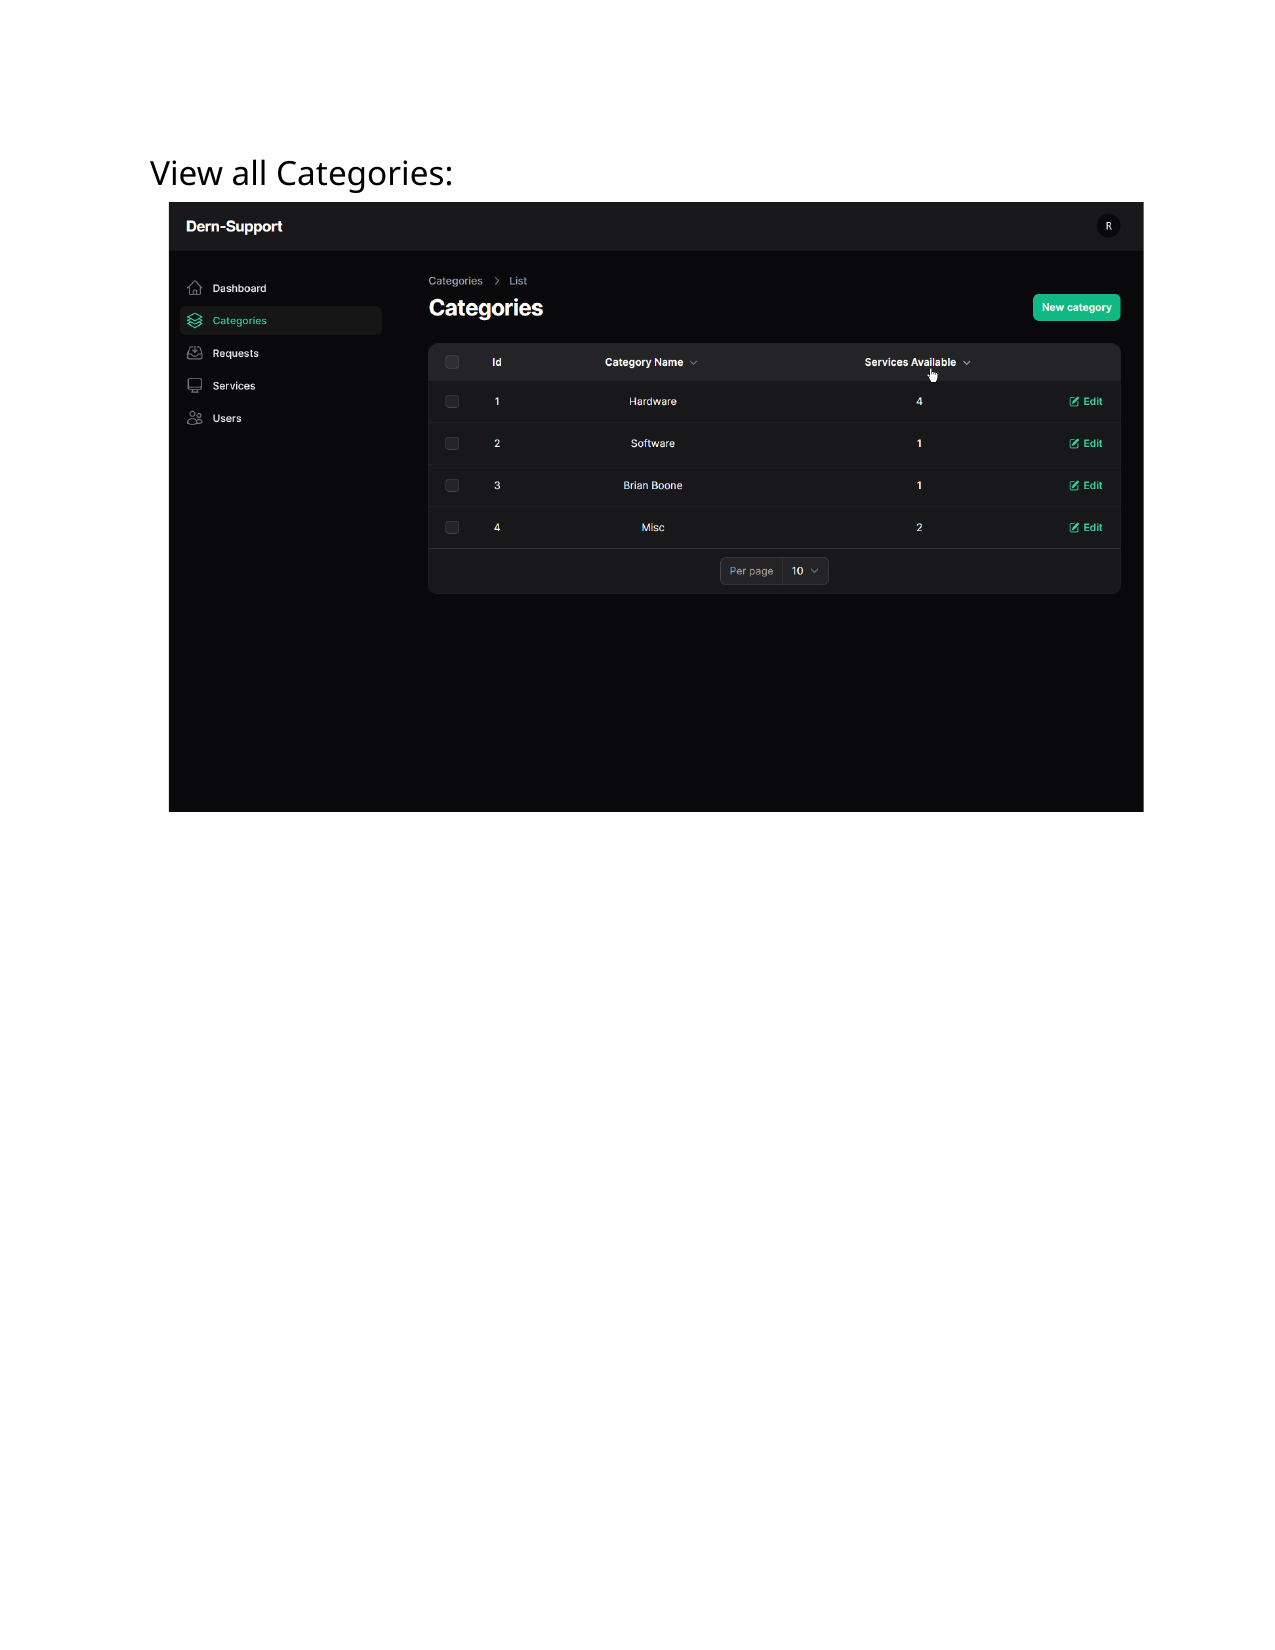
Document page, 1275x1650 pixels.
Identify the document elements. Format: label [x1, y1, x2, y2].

picture [168, 202, 1144, 812]
